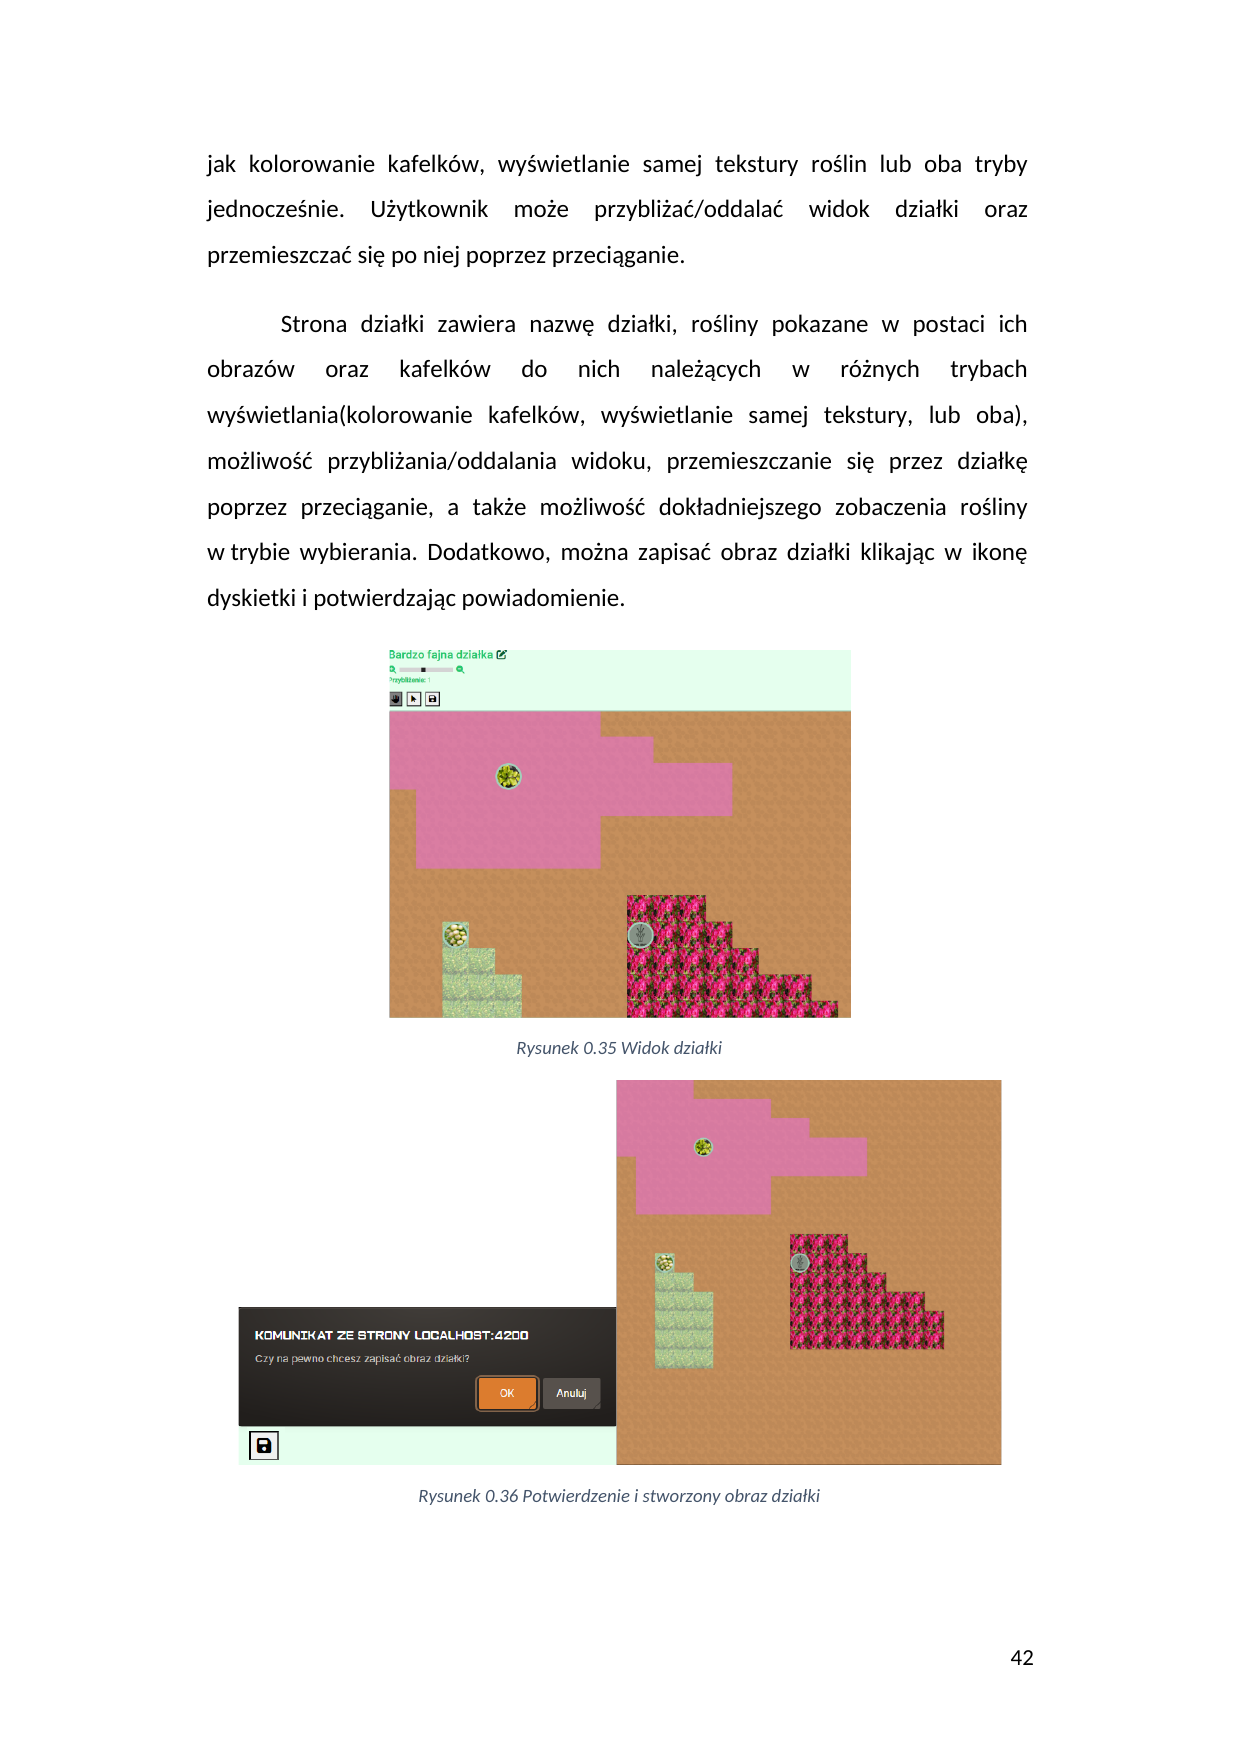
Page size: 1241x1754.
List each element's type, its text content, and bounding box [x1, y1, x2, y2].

picture [238, 1080, 1002, 1465]
picture [389, 650, 851, 1018]
text Strona działki zawiera nazwę działki, rośliny pokazane w postaci ich obrazów oraz kafelków do nich należących w różnych trybach wyświetlania(kolorowanie kafelków, wyświetlanie samej tekstury, lub oba), możliwość przybliżania/oddalania widoku, przemieszczanie się przez działkę poprzez przeciąganie, a także możliwość dokładniejszego zobaczenia rośliny w trybie wybierania. Dodatkowo, można zapisać obraz działki klikając w ikonę dyskietki i potwierdzając powiadomienie. [207, 308, 1029, 613]
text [207, 148, 1029, 270]
